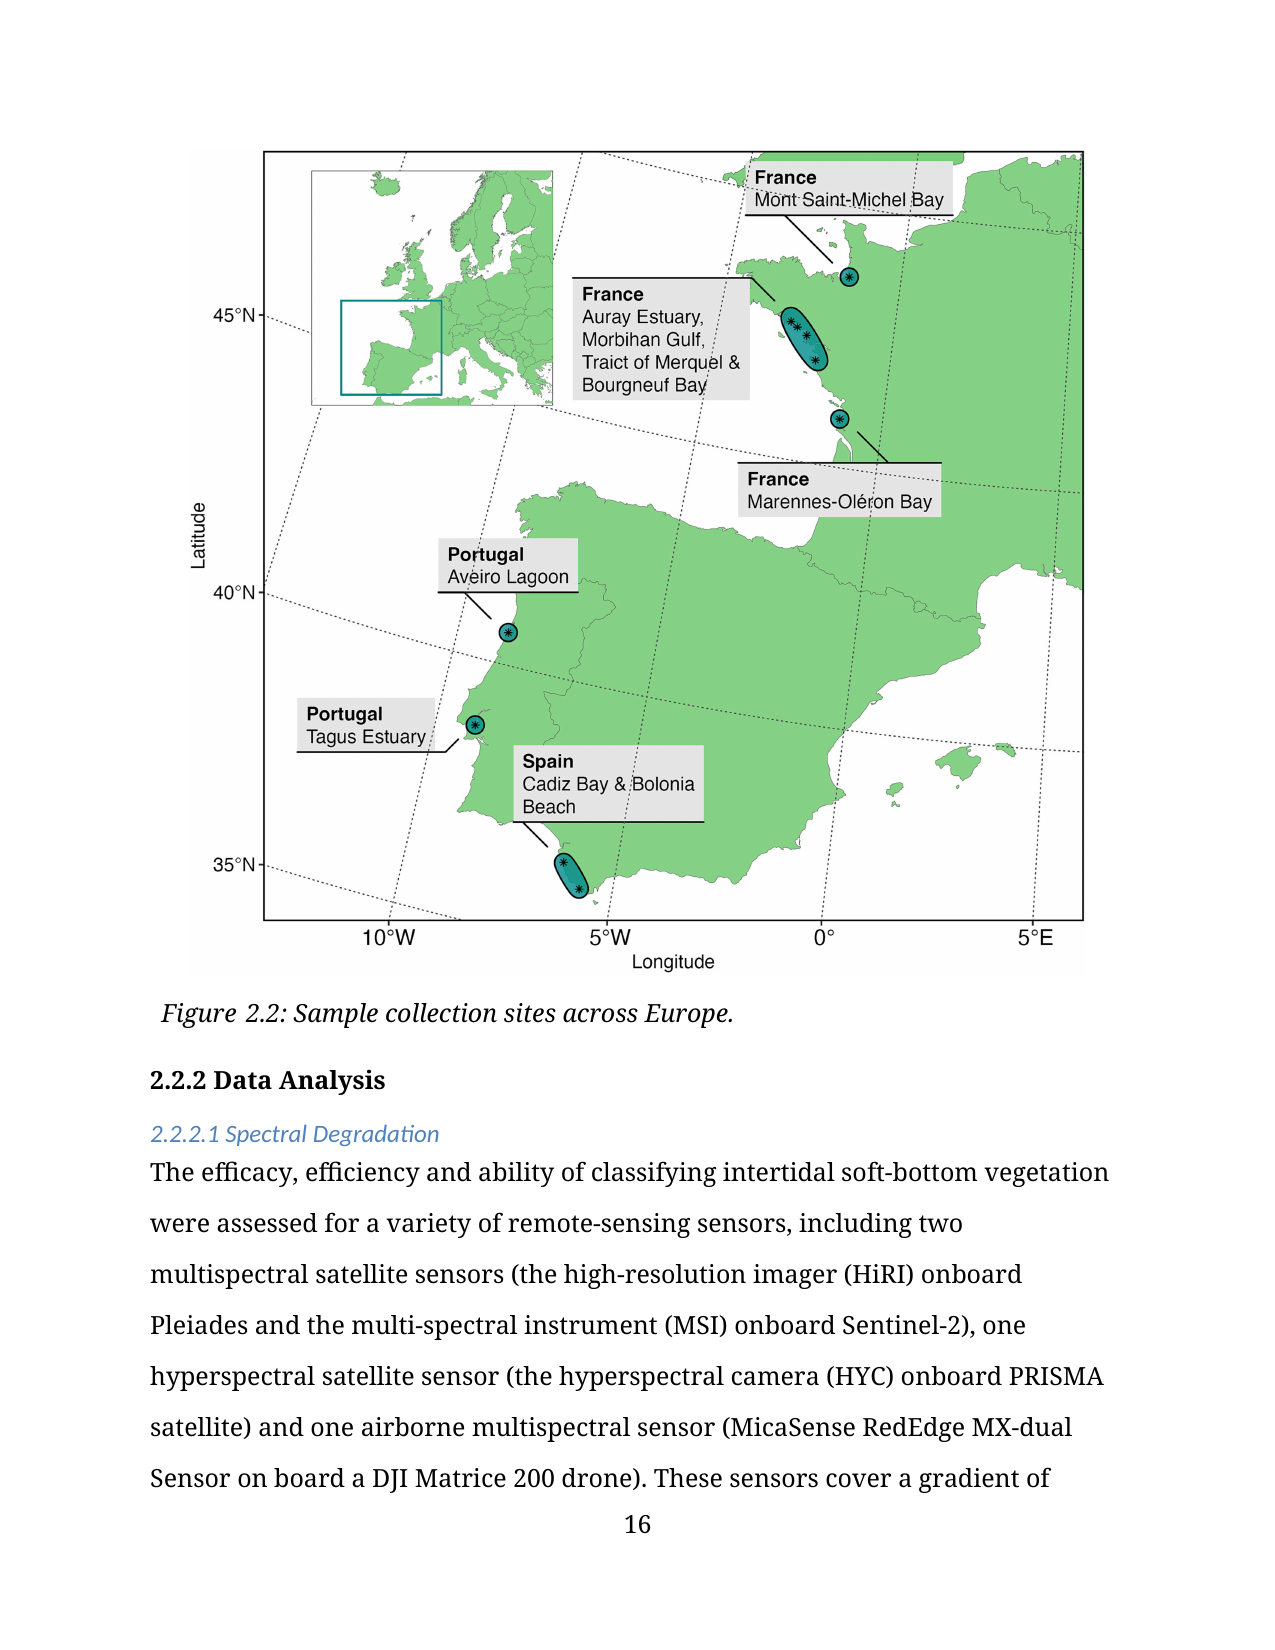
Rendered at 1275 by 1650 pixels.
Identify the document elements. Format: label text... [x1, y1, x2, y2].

picture [189, 150, 1086, 975]
subtitle 2.2.2 Data Analysis [150, 1063, 1125, 1097]
table_header Figure 2.2: Sample collection sites across Europe. [150, 150, 1125, 1042]
subtitle 2.2.2.1 Spectral Degradation [150, 1118, 1125, 1148]
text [150, 1154, 1125, 1495]
